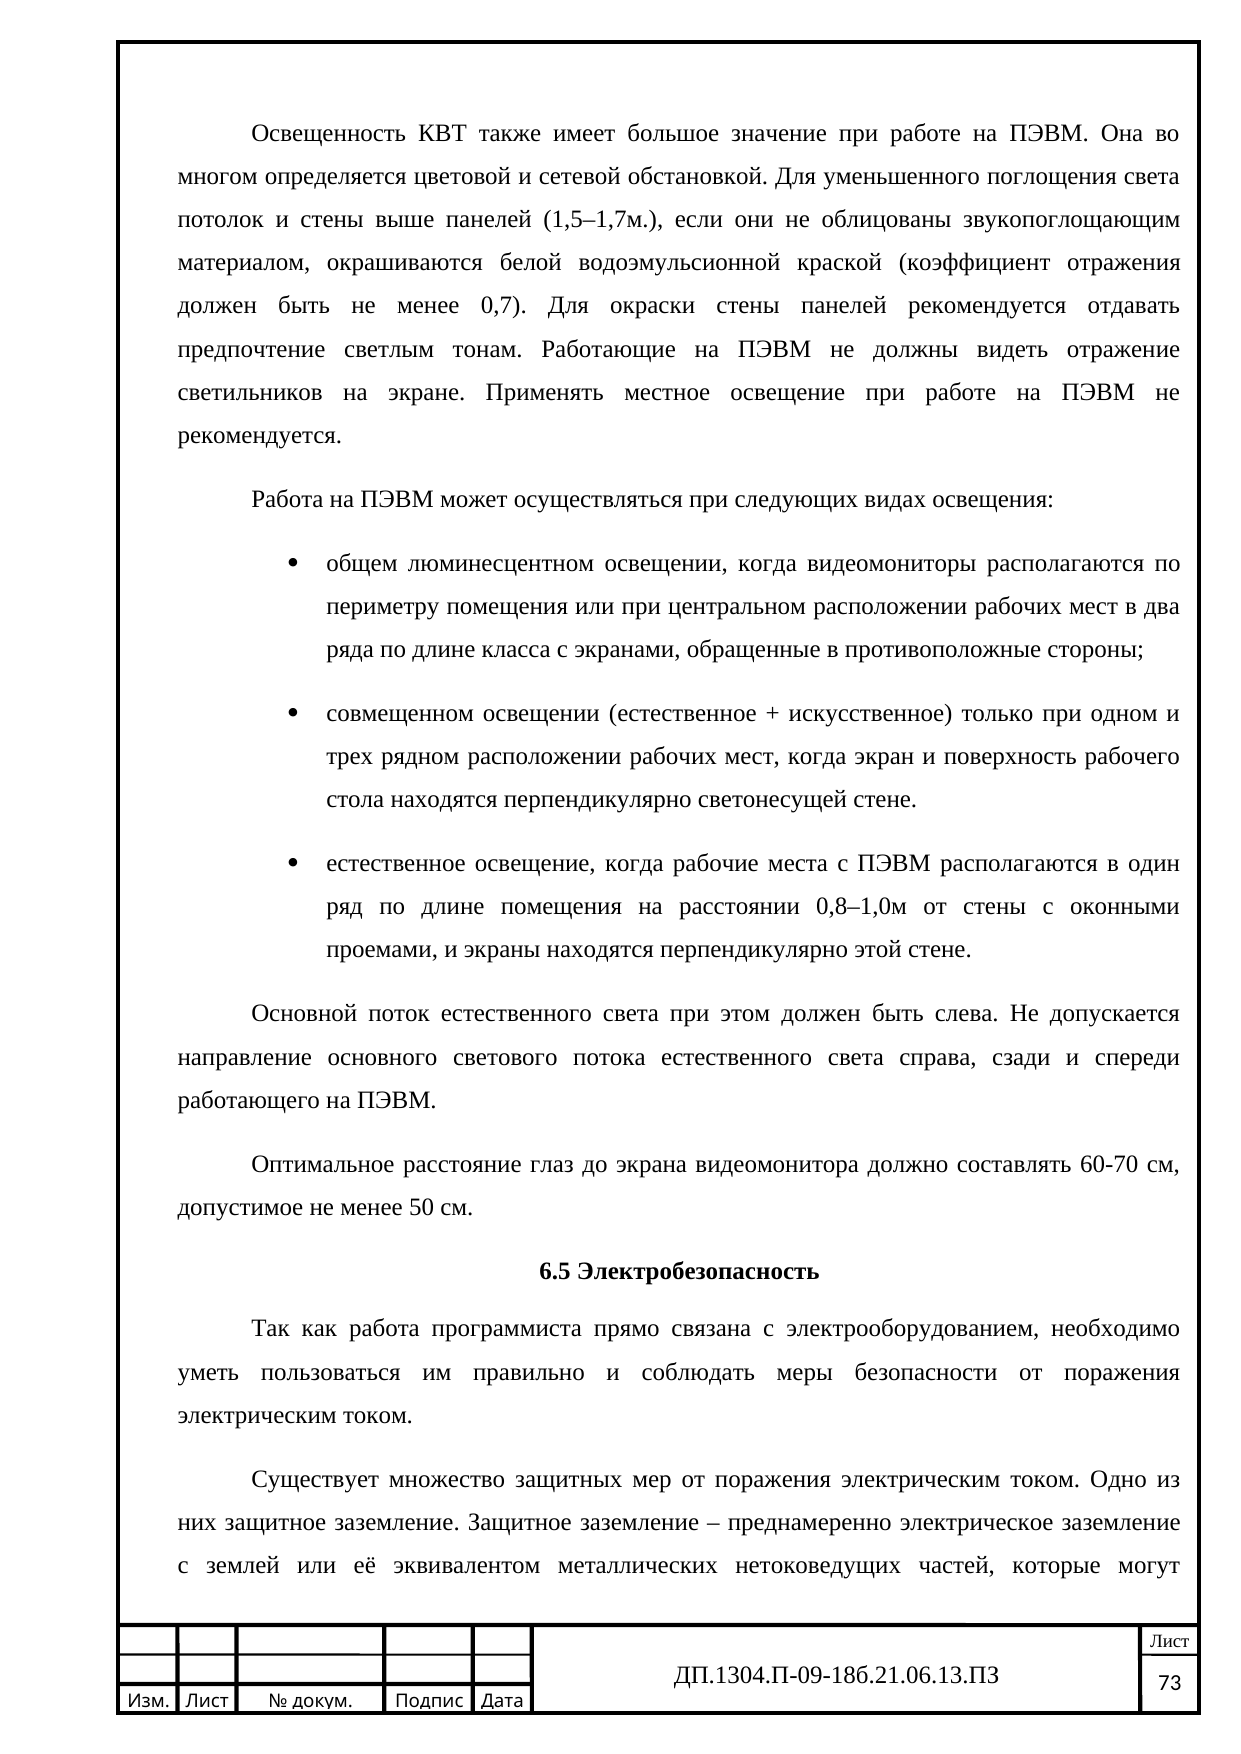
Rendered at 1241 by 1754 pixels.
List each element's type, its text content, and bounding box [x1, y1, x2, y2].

text Так как работа программиста прямо связана с электрооборудованием, необходимо уметь пользоваться им правильно и соблюдать меры безопасности от поражения электрическим током. [177, 1313, 1181, 1428]
list совмещенном освещении (естественное + искусственное) только при одном и трех рядном расположении рабочих мест, когда экран и поверхность рабочего стола находятся перпендикулярно светонесущей стене. [288, 698, 1181, 813]
text Освещенность КВТ также имеет большое значение при работе на ПЭВМ. Она во многом определяется цветовой и сетевой обстановкой. Для уменьшенного поглощения света потолок и стены выше панелей (1,5–1,7м.), если они не облицованы звукопоглощающим материалом, окрашиваются белой водоэмульсионной краской (коэффициент отражения должен быть не менее 0,7). Для окраски стены панелей рекомендуется отдавать предпочтение светлым тонам. Работающие на ПЭВМ не должны видеть отражение светильников на экране. Применять местное освещение при работе на ПЭВМ не рекомендуется. [177, 118, 1181, 449]
text 6.5 Электробезопасность [177, 1256, 1181, 1284]
text Работа на ПЭВМ может осуществляться при следующих видах освещения: [177, 484, 1181, 513]
text Оптимальное расстояние глаз до экрана видеомонитора должно составлять 60-, допустимое не менее . [177, 1149, 1181, 1221]
list естественное освещение, когда рабочие места с ПЭВМ располагаются в один ряд по длине помещения на расстоянии 0,8–1,0м от стены с оконными проемами, и экраны находятся перпендикулярно этой стене. [288, 848, 1181, 963]
list общем люминесцентном освещении, когда видеомониторы располагаются по периметру помещения или при центральном расположении рабочих мест в два ряда по длине класса с экранами, обращенные в противоположные стороны; [288, 548, 1181, 663]
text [177, 1464, 1181, 1579]
text Основной поток естественного света при этом должен быть слева. Не допускается направление основного светового потока естественного света справа, сзади и спереди работающего на ПЭВМ. [177, 998, 1181, 1113]
